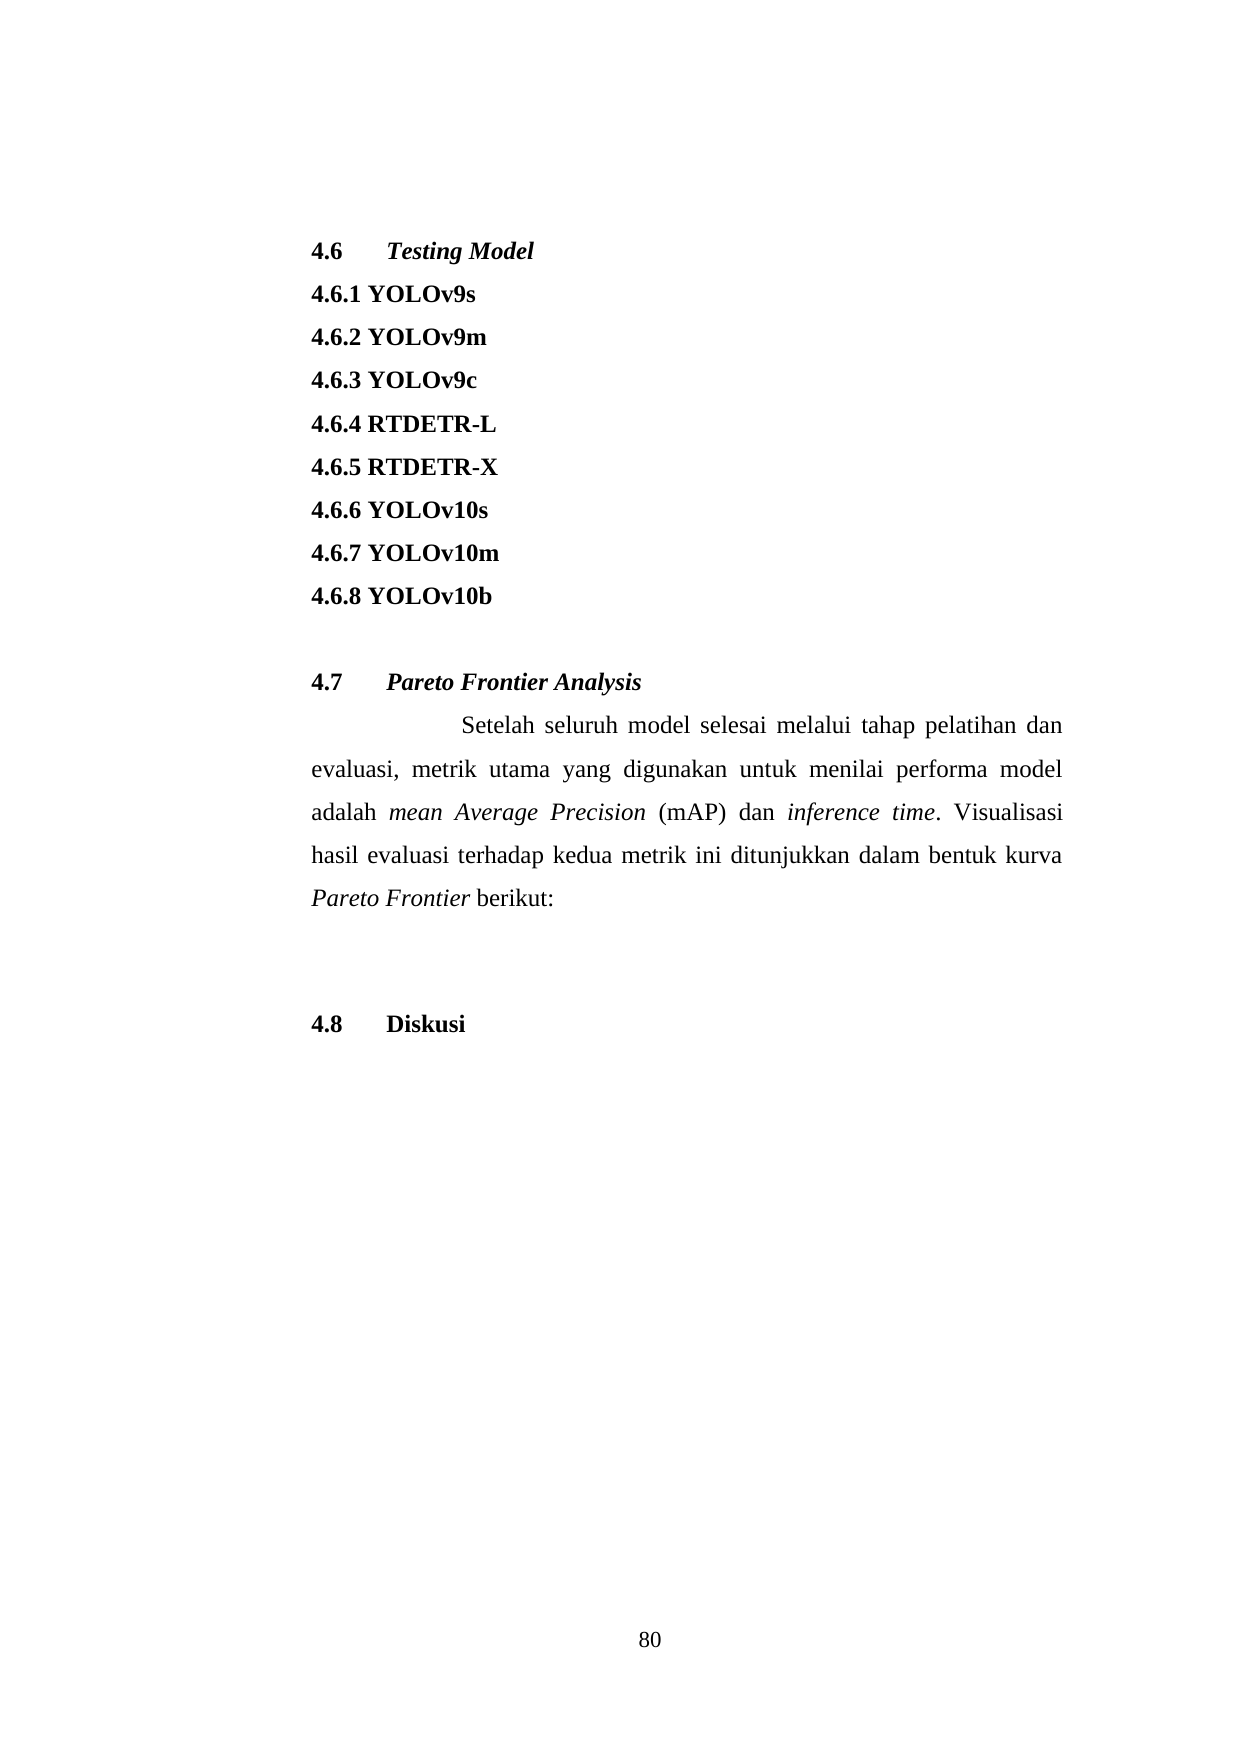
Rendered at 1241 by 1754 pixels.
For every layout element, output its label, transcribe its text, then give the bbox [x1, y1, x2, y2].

text 4.7 Pareto Frontier Analysis [311, 667, 1063, 696]
text 4.6.6 YOLOv10s [311, 495, 1063, 524]
text 4.6.2 YOLOv9m [311, 322, 1063, 351]
text 4.6.1 YOLOv9s [311, 279, 1063, 308]
text 4.6.3 YOLOv9c [311, 366, 1063, 394]
text 4.8 Diskusi [311, 1009, 1063, 1037]
text Setelah seluruh model selesai melalui tahap pelatihan dan evaluasi, metrik utama yang digunakan untuk menilai performa model adalah mean Average Precision (mAP) dan inference time. Visualisasi hasil evaluasi terhadap kedua metrik ini ditunjukkan dalam bentuk kurva Pareto Frontier berikut: [311, 711, 1063, 912]
text 4.6.5 RTDETR-X [311, 452, 1063, 481]
text 4.6.8 YOLOv10b [311, 581, 1063, 610]
text 4.6 Testing Model [311, 236, 1063, 265]
text 4.6.7 YOLOv10m [311, 538, 1063, 567]
text 4.6.4 RTDETR-L [311, 409, 1063, 437]
